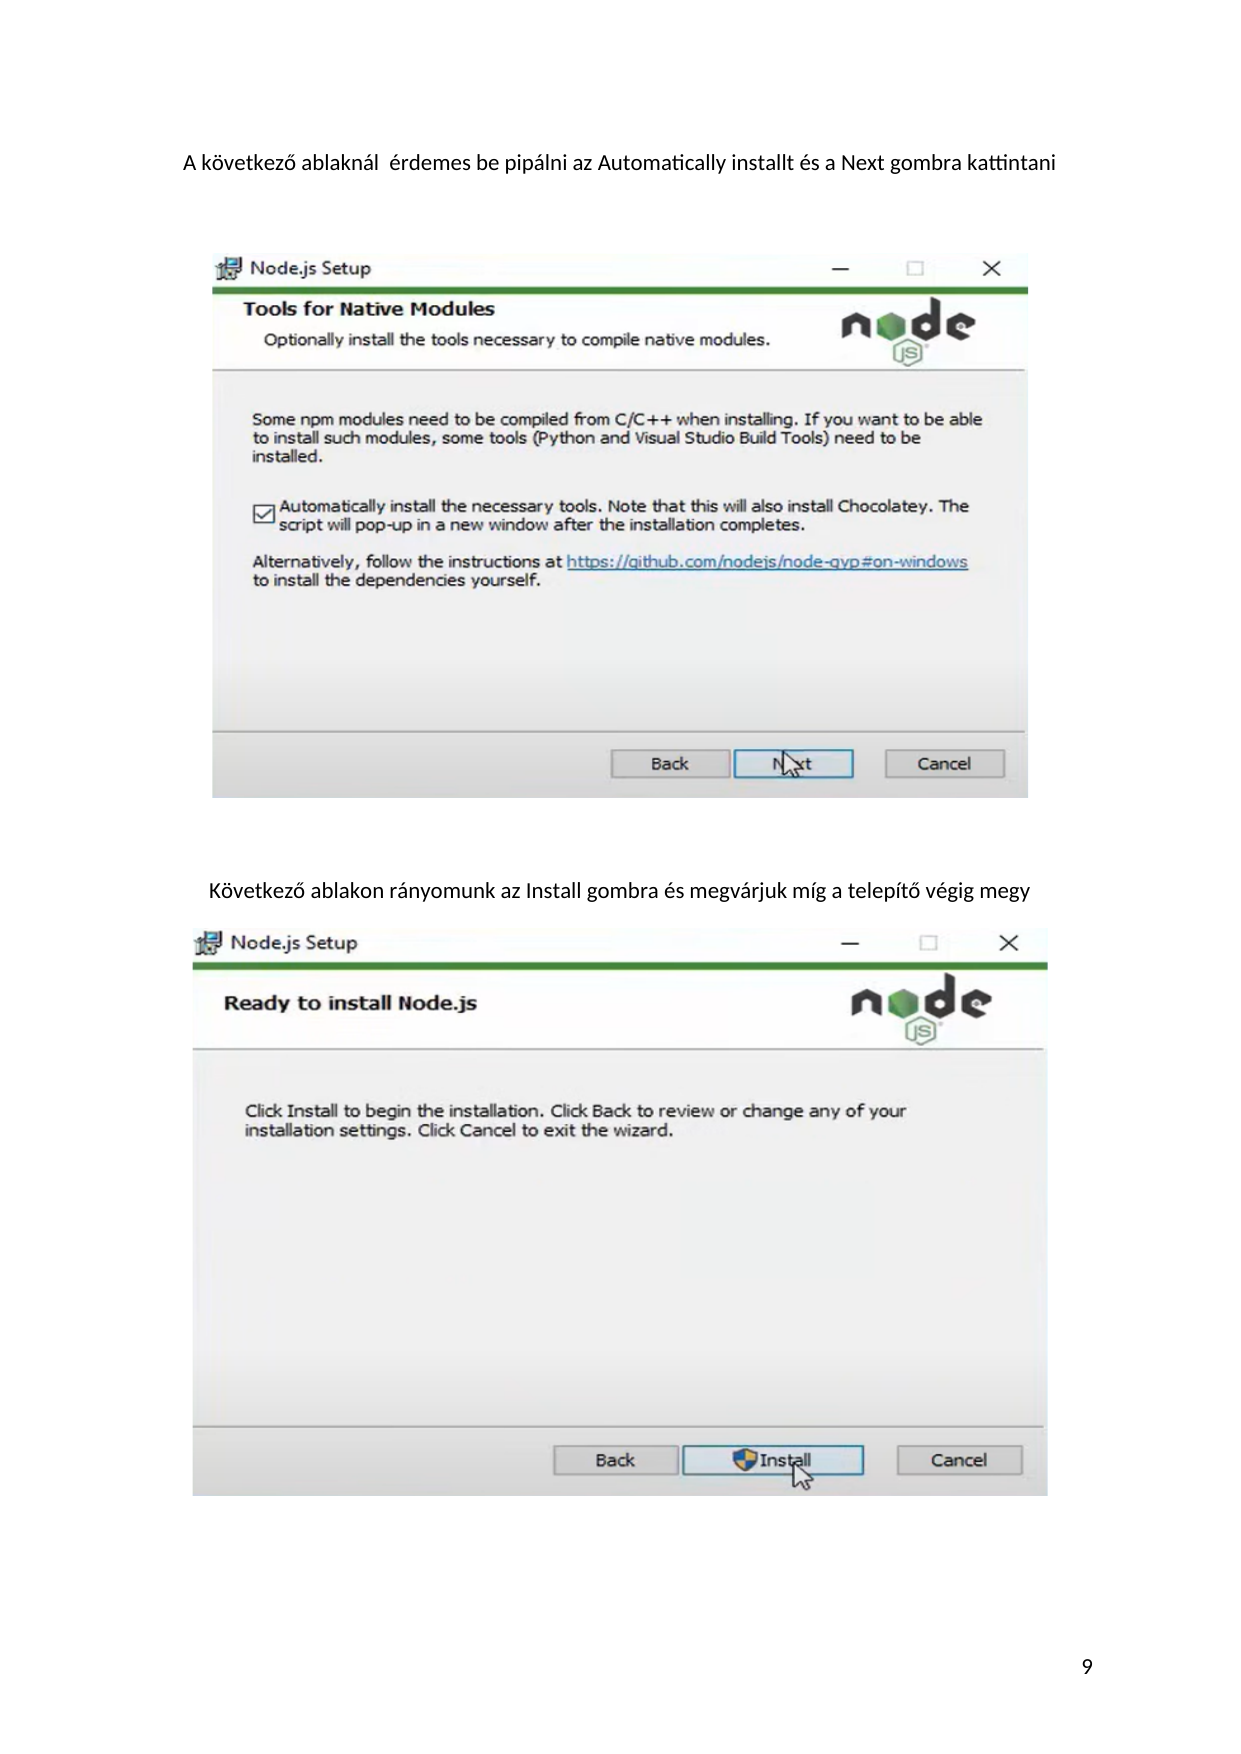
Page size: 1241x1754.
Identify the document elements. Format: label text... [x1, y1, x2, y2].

text A következő ablaknál érdemes be pipálni az Automatically installt és a Next gombra kattintani [148, 148, 1093, 176]
text Következő ablakon rányomunk az Install gombra és megvárjuk míg a telepítő végig megy [148, 876, 1093, 904]
picture [212, 253, 1029, 798]
picture [192, 928, 1048, 1496]
